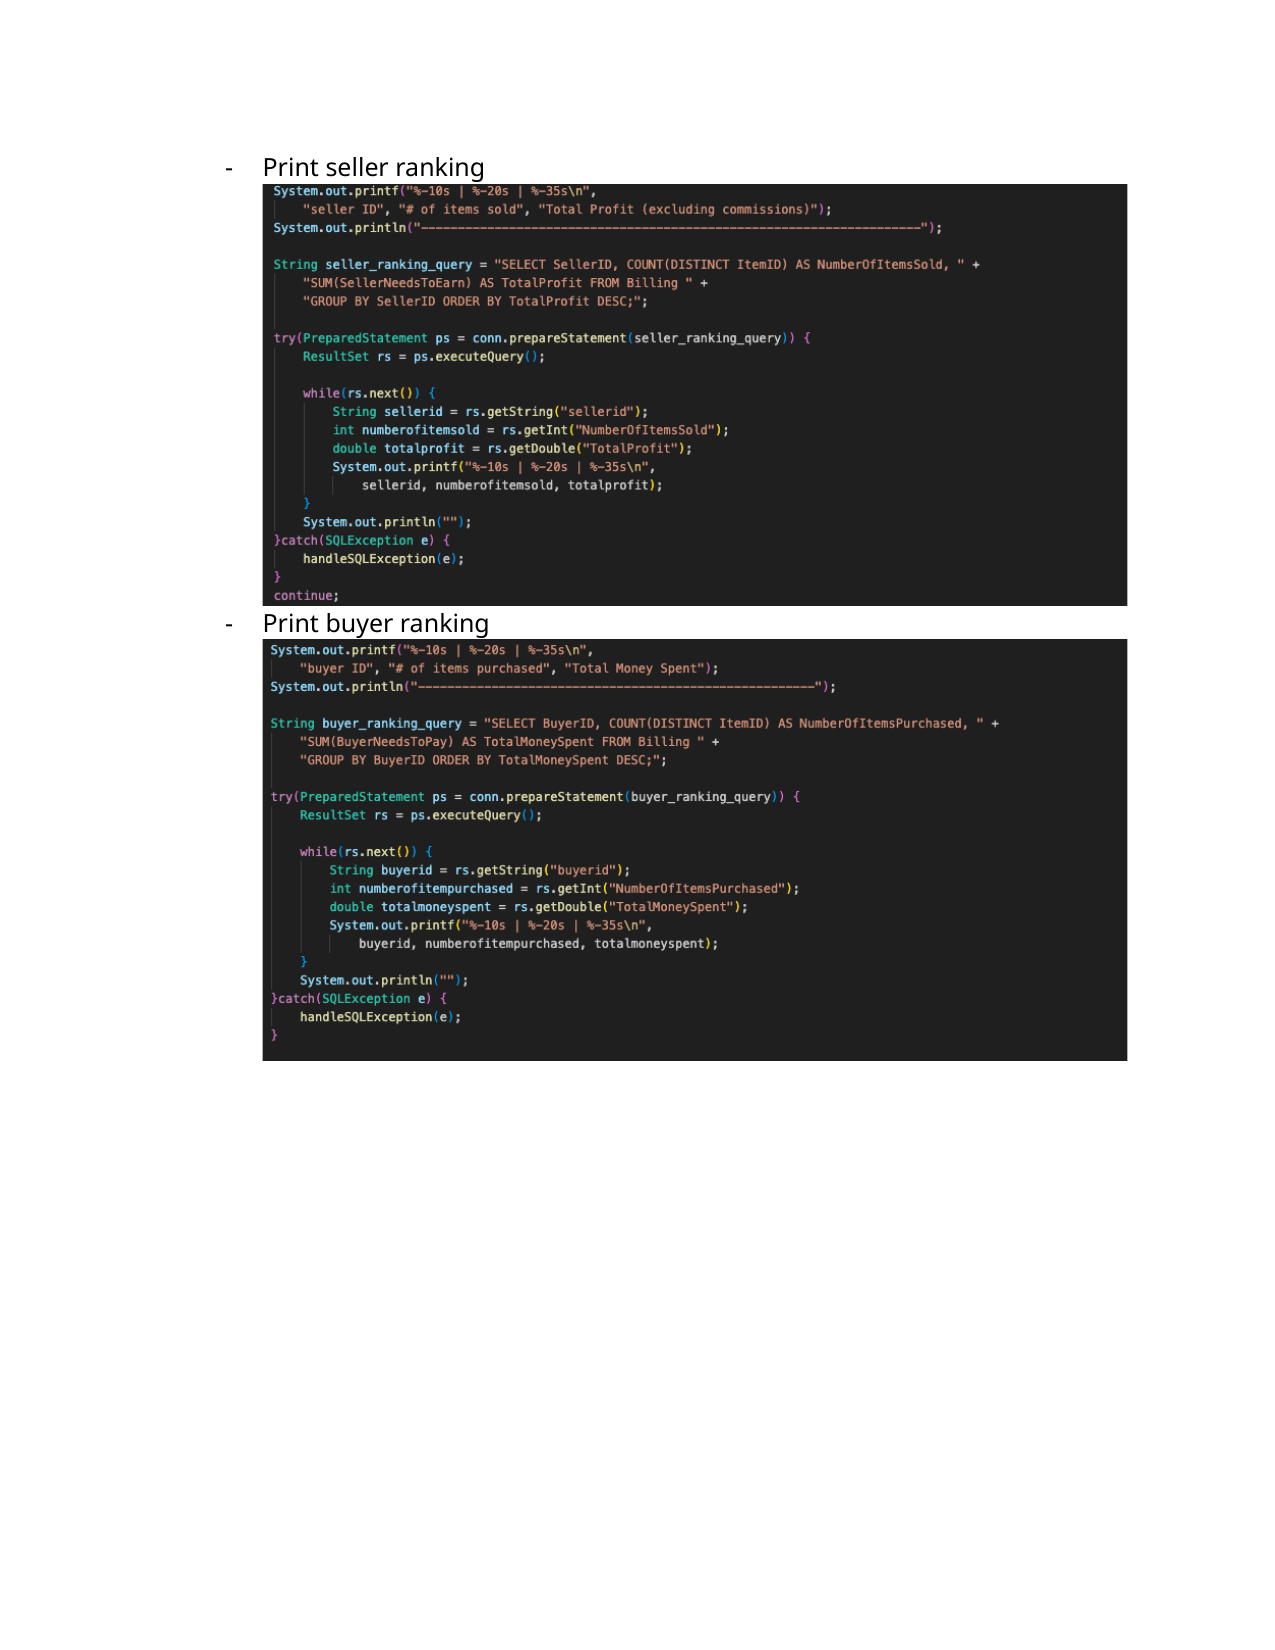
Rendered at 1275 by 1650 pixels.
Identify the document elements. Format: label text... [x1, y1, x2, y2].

picture [262, 184, 1128, 606]
picture [262, 639, 1128, 1061]
list Print buyer ranking [225, 605, 1125, 639]
list Print seller ranking [225, 150, 1125, 184]
